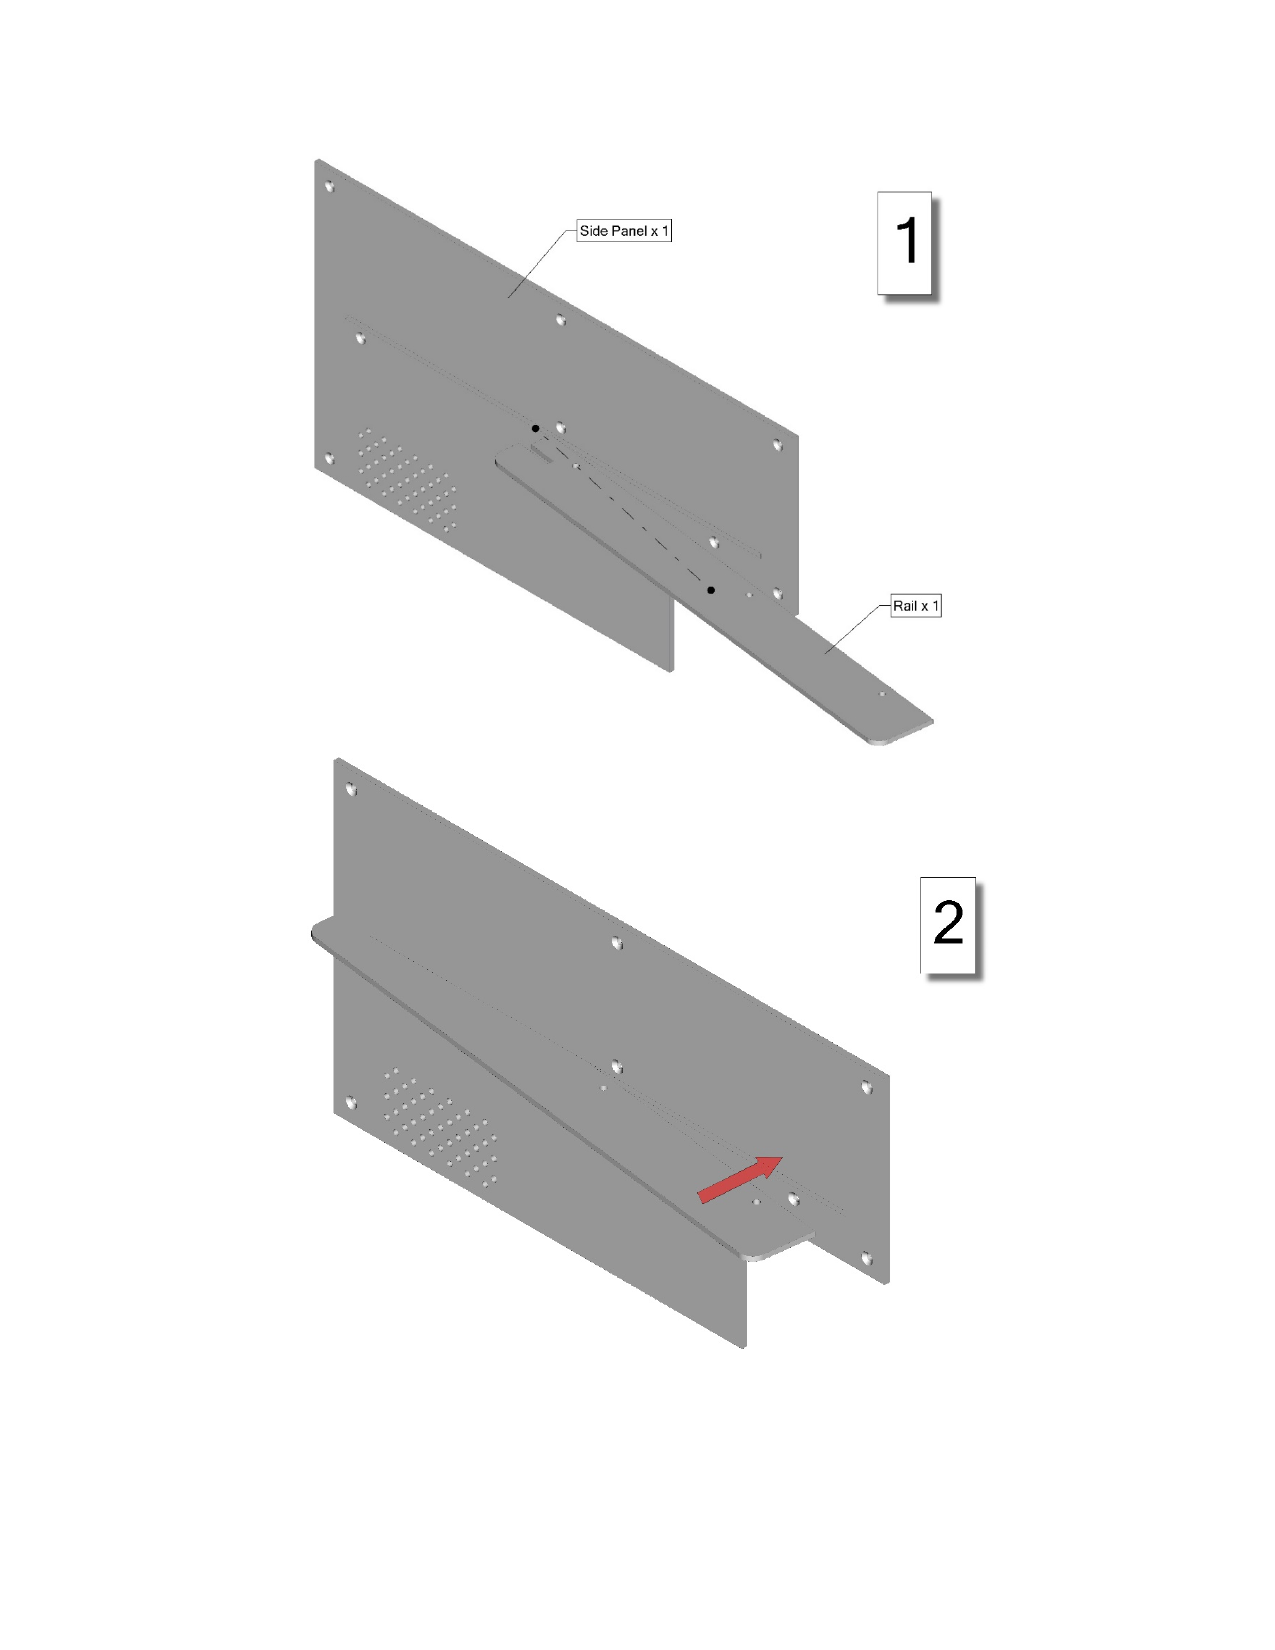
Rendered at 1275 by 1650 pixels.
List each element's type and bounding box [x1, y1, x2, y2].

picture [150, 752, 1162, 1353]
picture [235, 150, 1040, 751]
